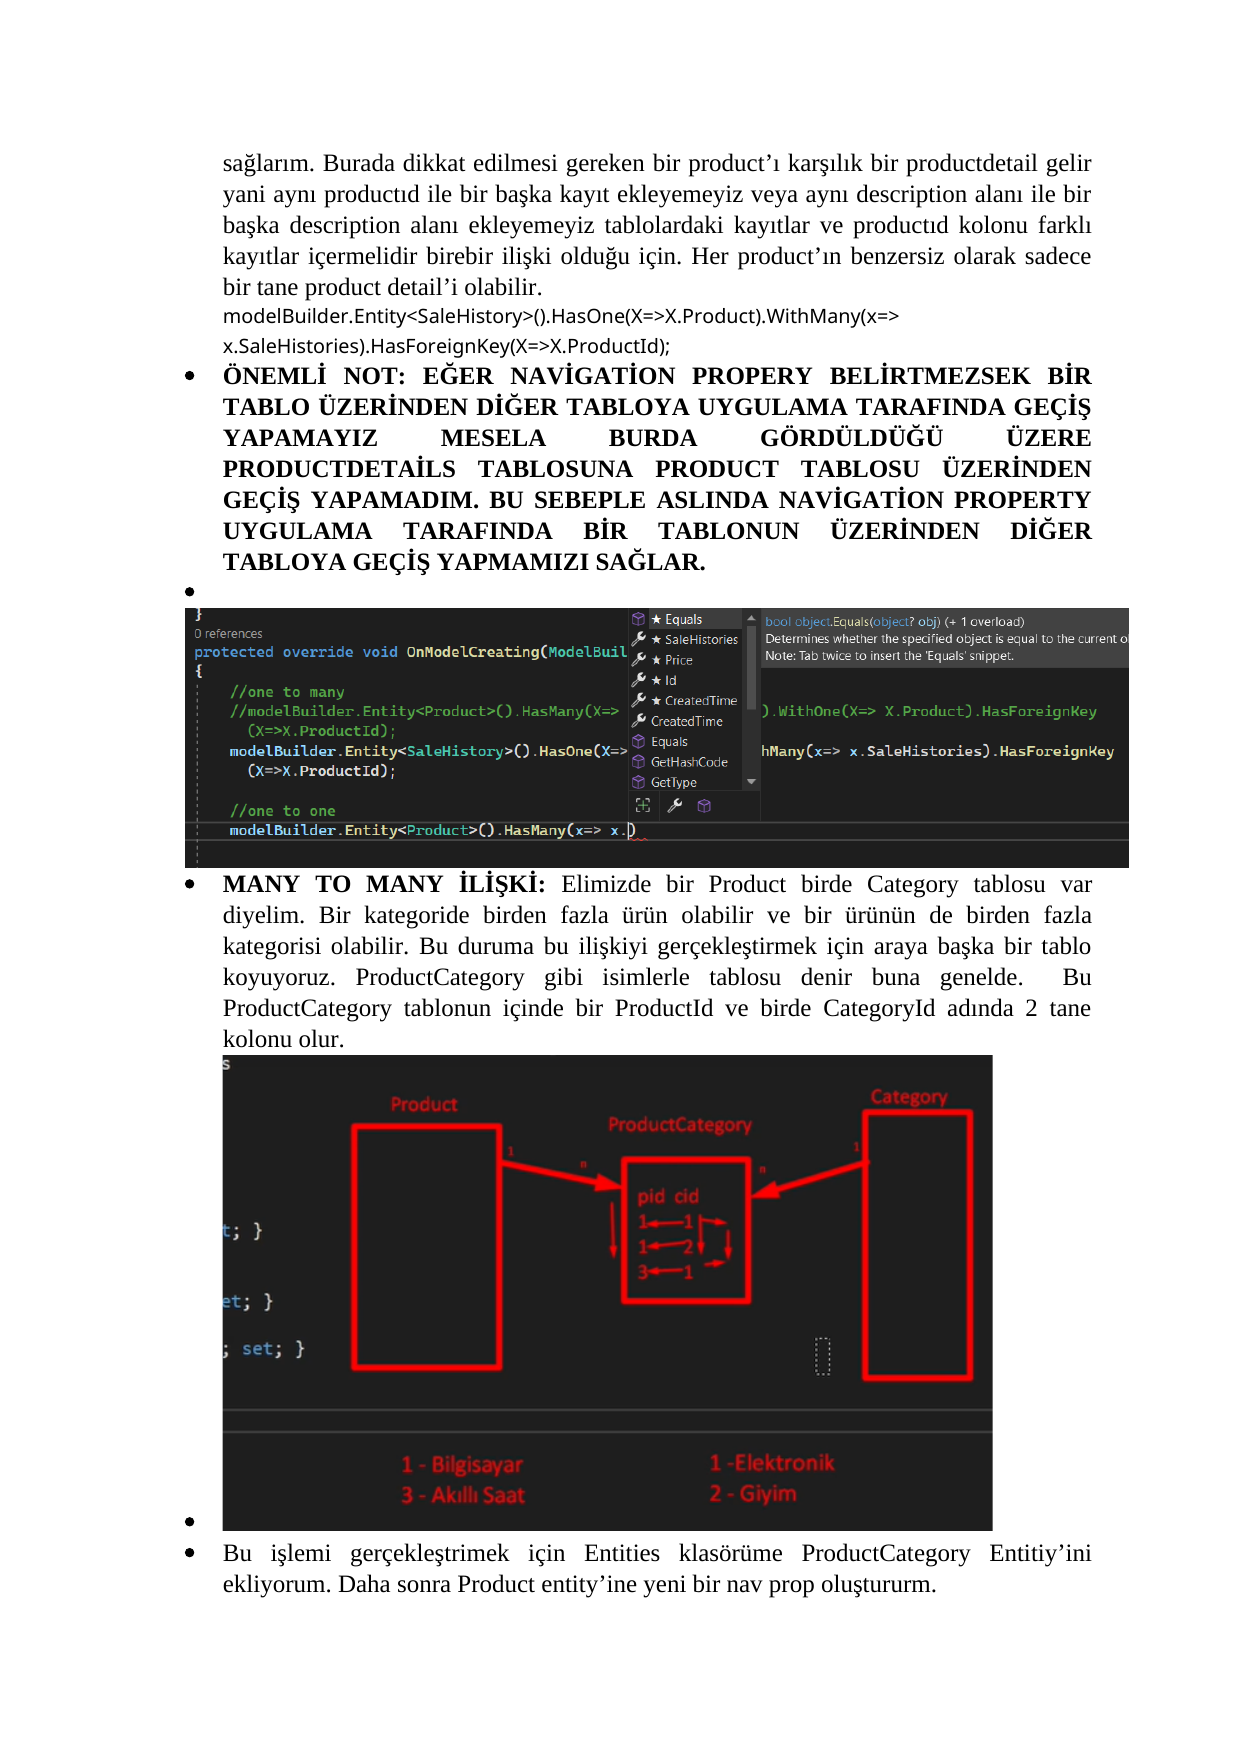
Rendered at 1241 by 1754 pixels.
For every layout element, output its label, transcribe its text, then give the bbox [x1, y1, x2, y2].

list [185, 148, 1093, 301]
picture [185, 608, 1129, 868]
list Bu işlemi gerçekleştrimek için Entities klasörüme ProductCategory Entitiy’ini ekliyorum. Daha sonra Product entity’ine yeni bir nav prop oluştururm. [185, 1538, 1093, 1598]
picture [222, 1055, 993, 1531]
list ÖNEMLİ NOT: EĞER NAVİGATİON PROPERY BELİRTMEZSEK BİR TABLO ÜZERİNDEN DİĞER TABLOYA UYGULAMA TARAFINDA GEÇİŞ YAPAMAYIZ MESELA BURDA GÖRDÜLDÜĞÜ ÜZERE PRODUCTDETAİLS TABLOSUNA PRODUCT TABLOSU ÜZERİNDEN GEÇİŞ YAPAMADIM. BU SEBEPLE ASLINDA NAVİGATİON PROPERTY UYGULAMA TARAFINDA BİR TABLONUN ÜZERİNDEN DİĞER TABLOYA GEÇİŞ YAPMAMIZI SAĞLAR. [185, 361, 1093, 576]
list MANY TO MANY İLİŞKİ: Elimizde bir Product birde Category tablosu var diyelim. Bir kategoride birden fazla ürün olabilir ve bir ürünün de birden fazla kategorisi olabilir. Bu duruma bu ilişkiyi gerçekleştirmek için araya başka bir tablo koyuyoruz. ProductCategory gibi isimlerle tablosu denir buna genelde. Bu ProductCategory tablonun içinde bir ProductId ve birde CategoryId adında 2 tane kolonu olur. [185, 869, 1093, 1053]
list modelBuilder.Entity<SaleHistory>().HasOne(X=>X.Product).WithMany(x=> x.SaleHistories).HasForeignKey(X=>X.ProductId); [223, 303, 1093, 359]
